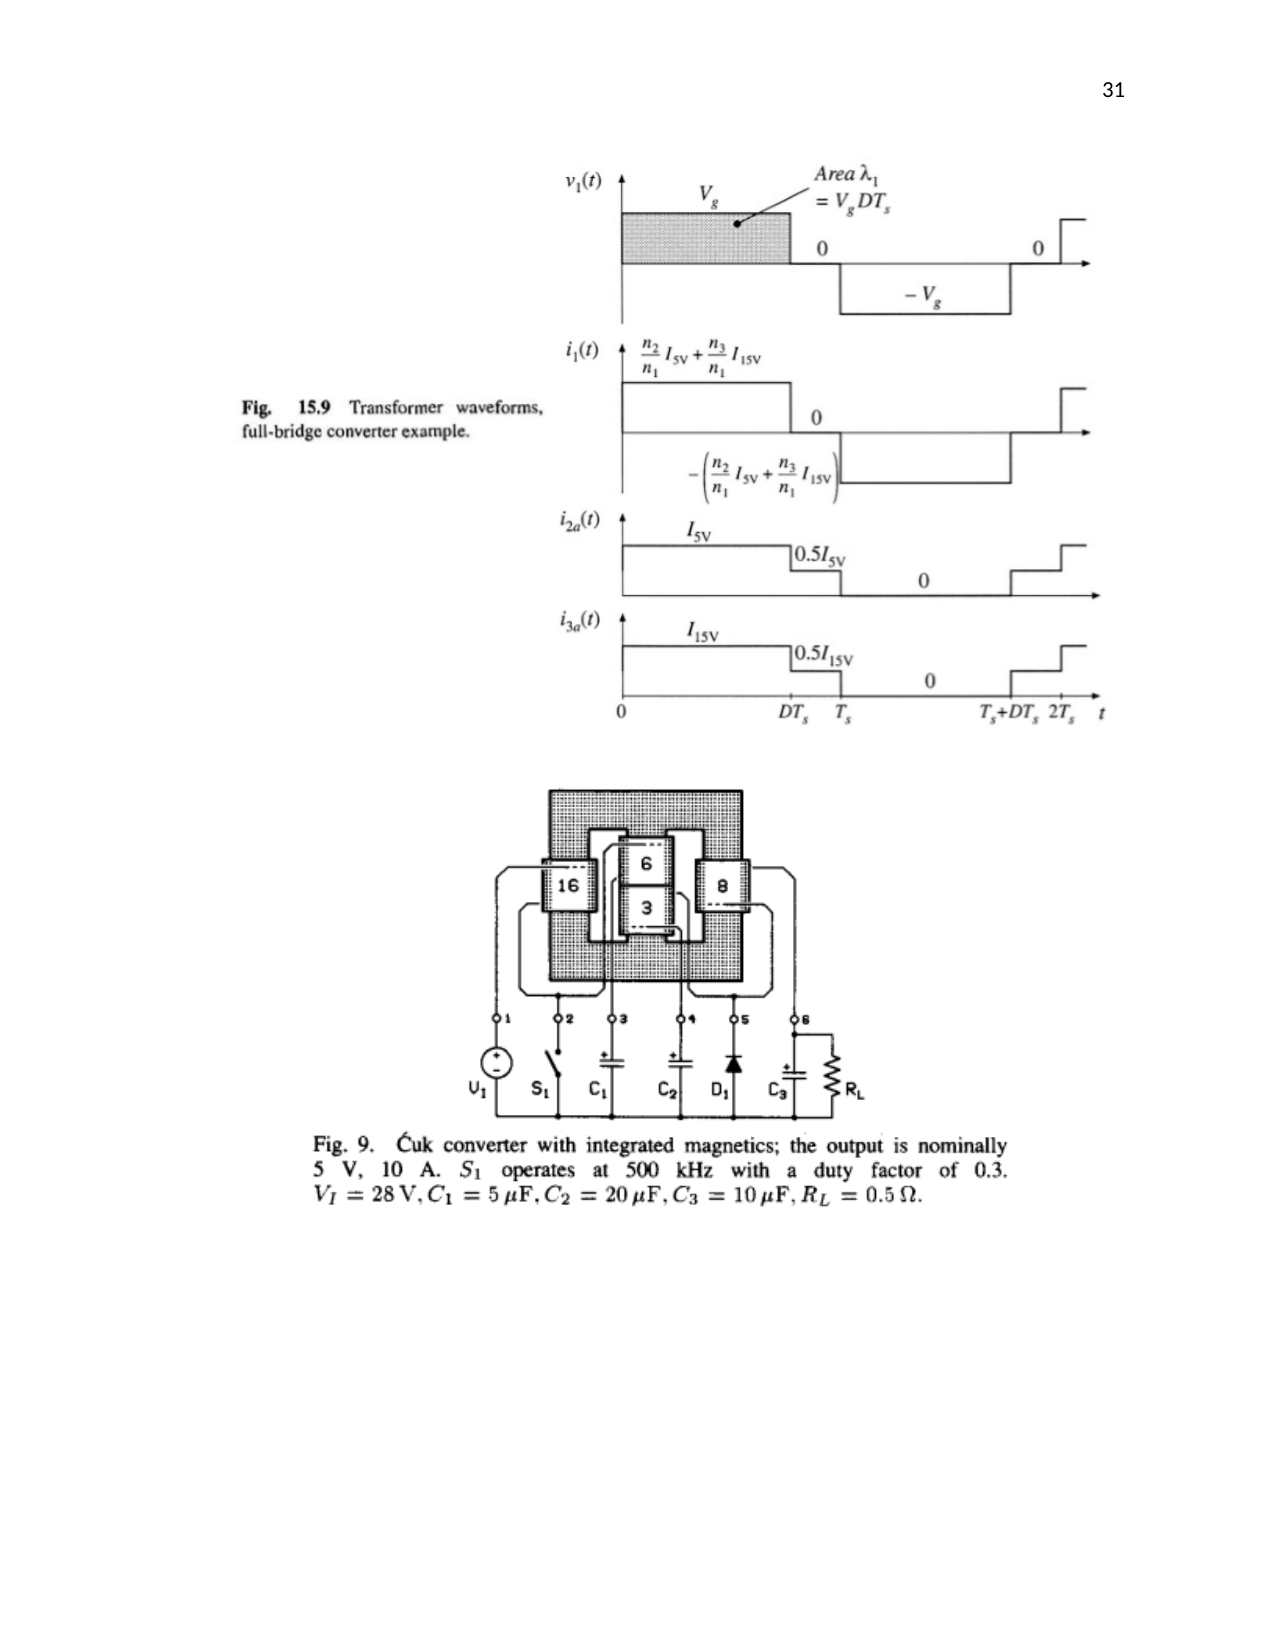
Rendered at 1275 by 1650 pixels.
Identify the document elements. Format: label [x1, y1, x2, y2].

picture [150, 150, 1125, 739]
picture [243, 757, 1033, 1230]
